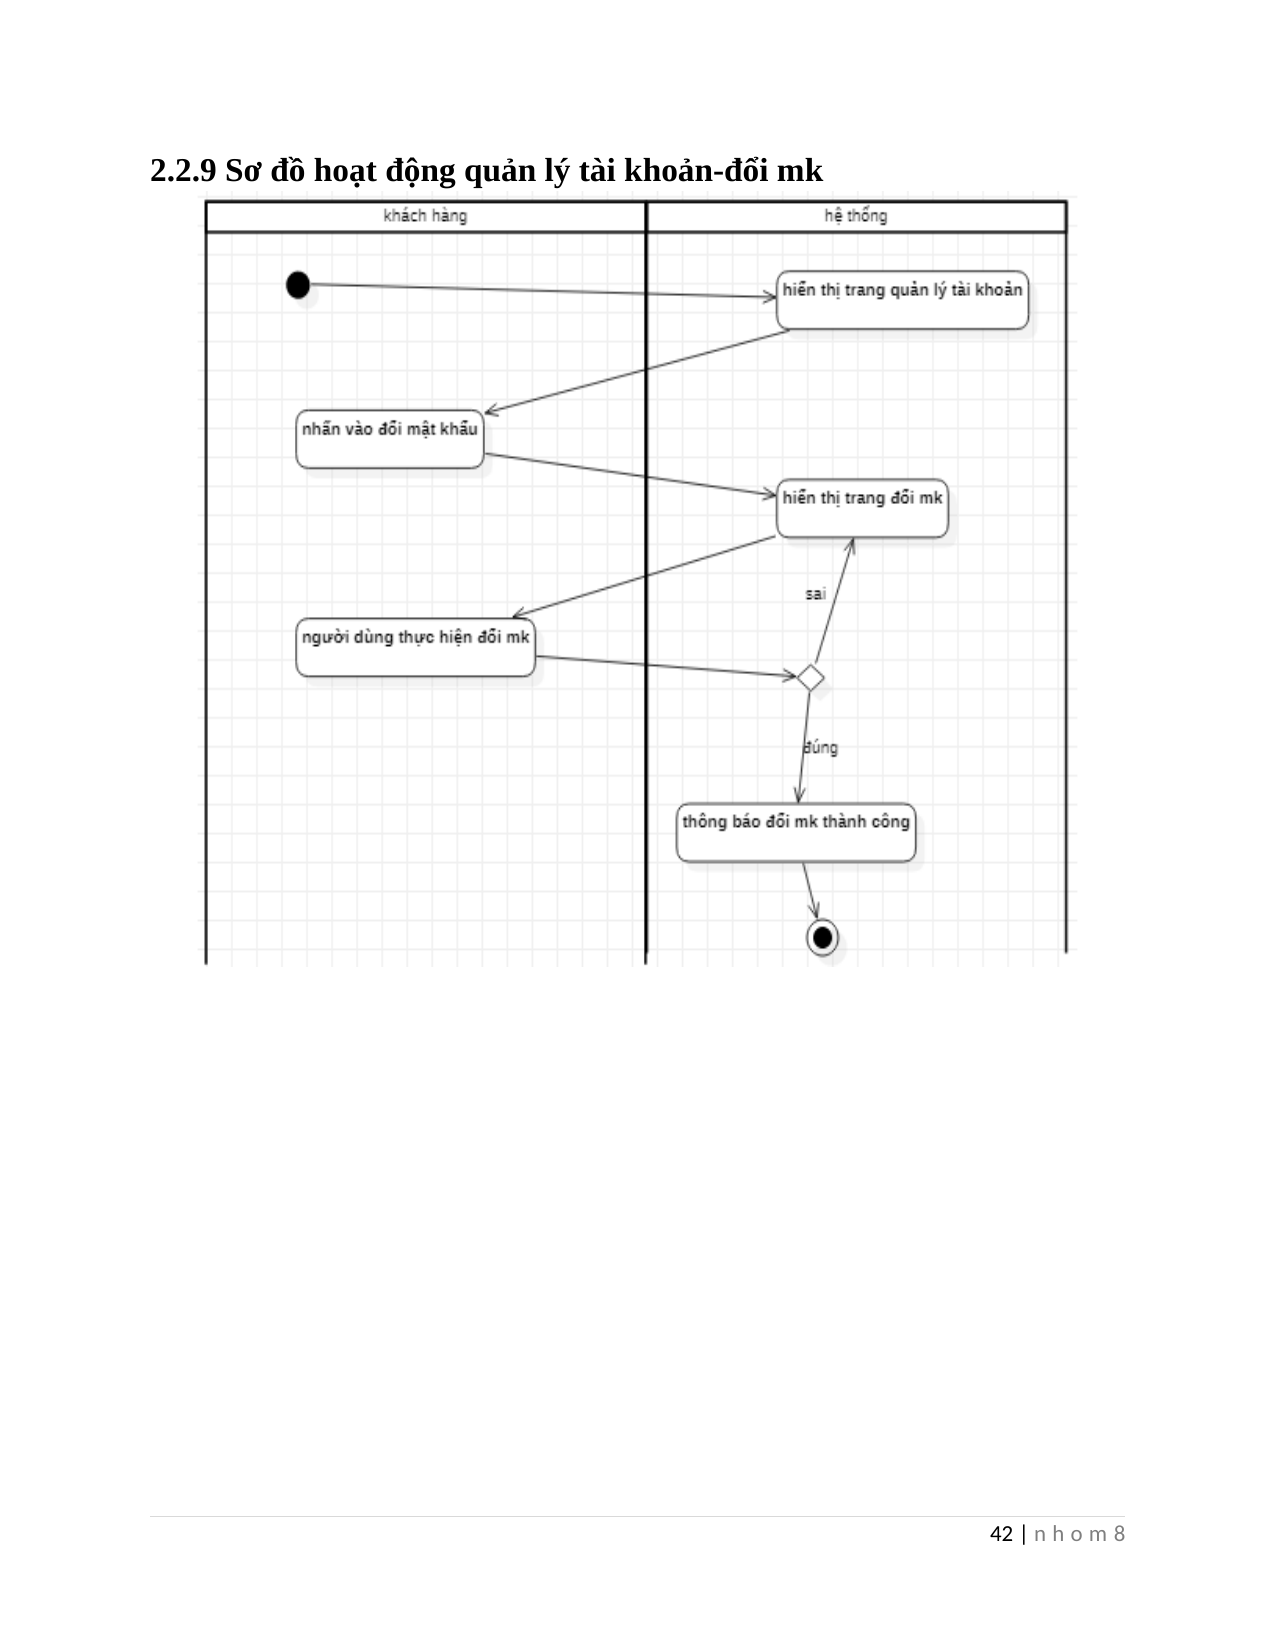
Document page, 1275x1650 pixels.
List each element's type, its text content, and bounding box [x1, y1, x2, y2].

subtitle 2.2.9 Sơ đồ hoạt động quản lý tài khoản-đổi mk [150, 150, 1125, 188]
picture [197, 191, 1078, 967]
